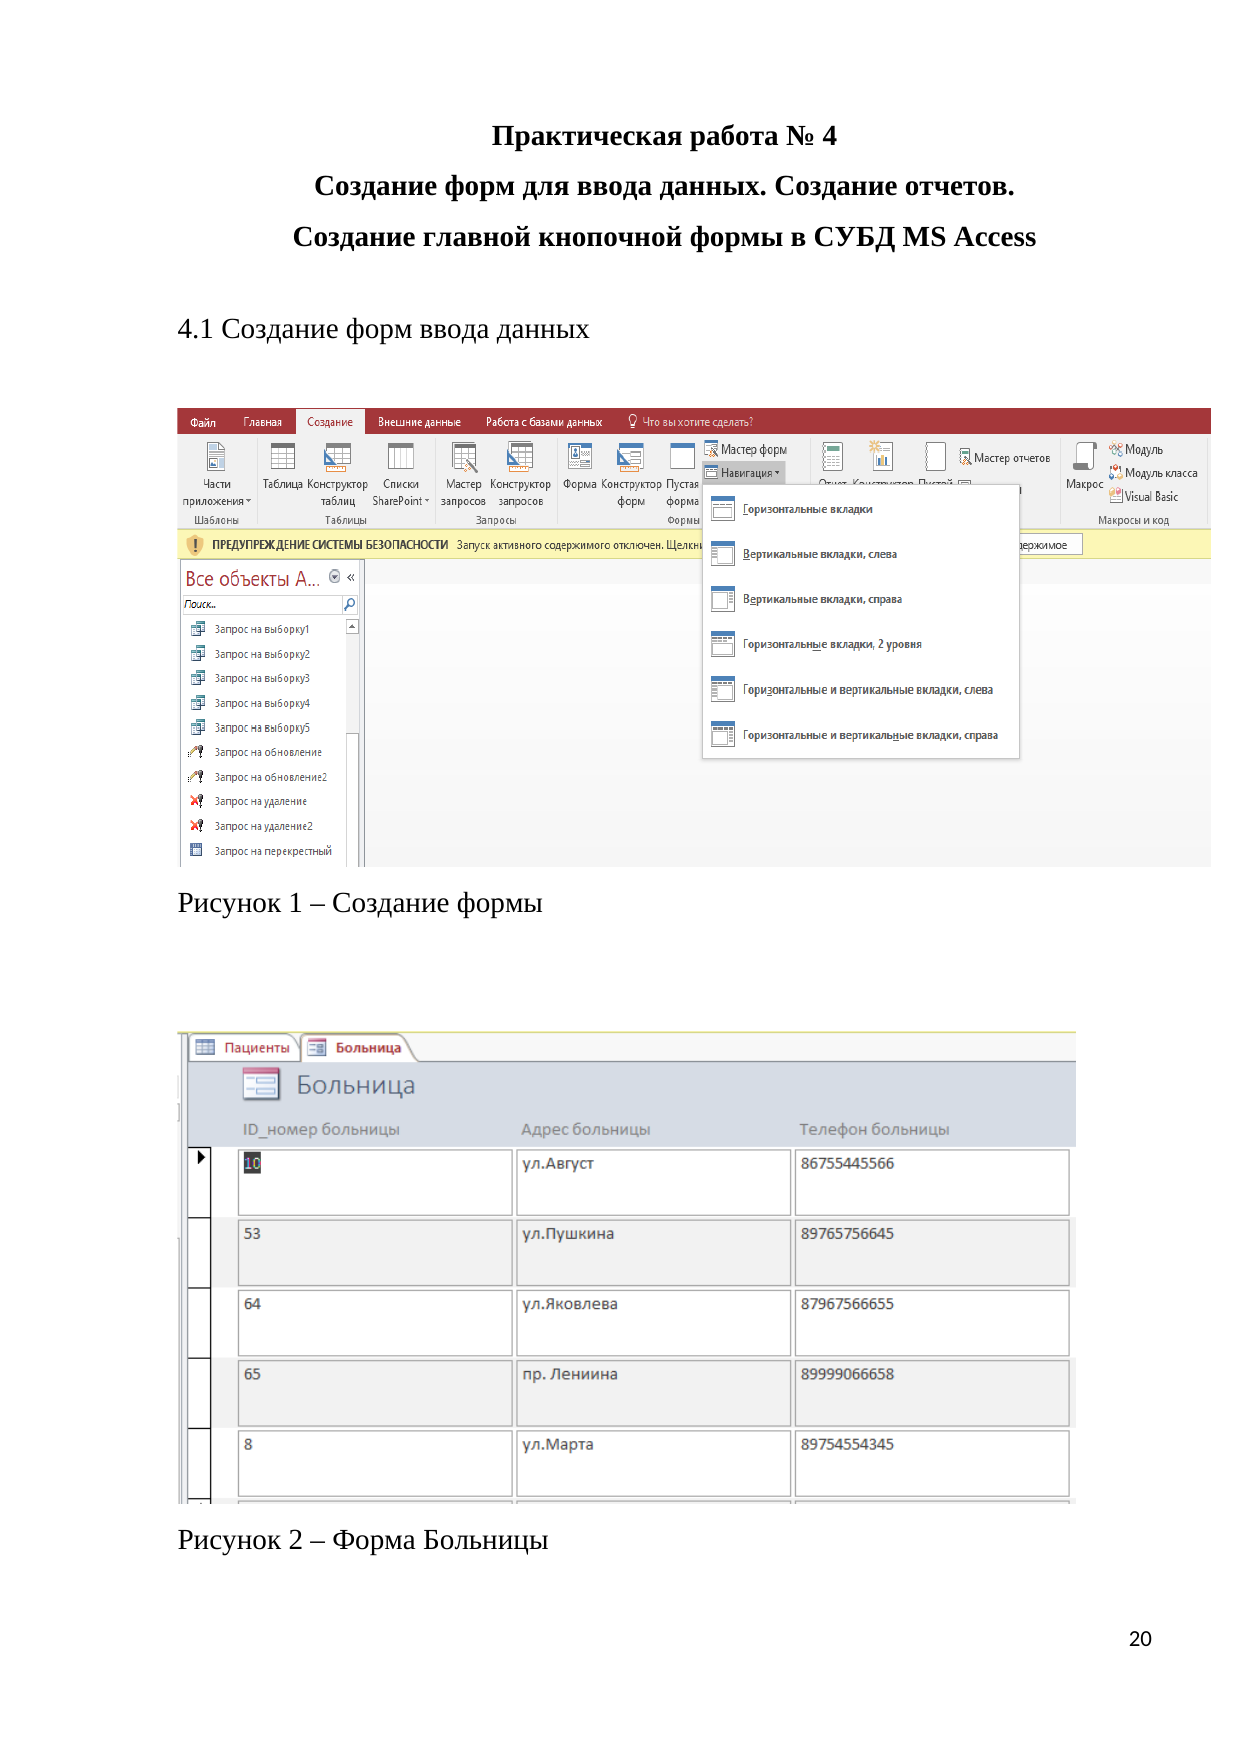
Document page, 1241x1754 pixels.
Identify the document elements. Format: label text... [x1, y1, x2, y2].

subtitle Создание форм для ввода данных. Создание отчетов. Создание главной кнопочной формы в СУБД MS Access [177, 168, 1152, 252]
text Рисунок 2 – Форма Больницы [177, 1522, 1152, 1556]
picture [177, 408, 1211, 867]
subtitle Практическая работа № 4 [177, 118, 1152, 152]
picture [177, 1031, 1076, 1504]
subtitle 4.1 Создание форм ввода данных [177, 311, 1152, 344]
text Рисунок 1 – Создание формы [177, 885, 1152, 918]
